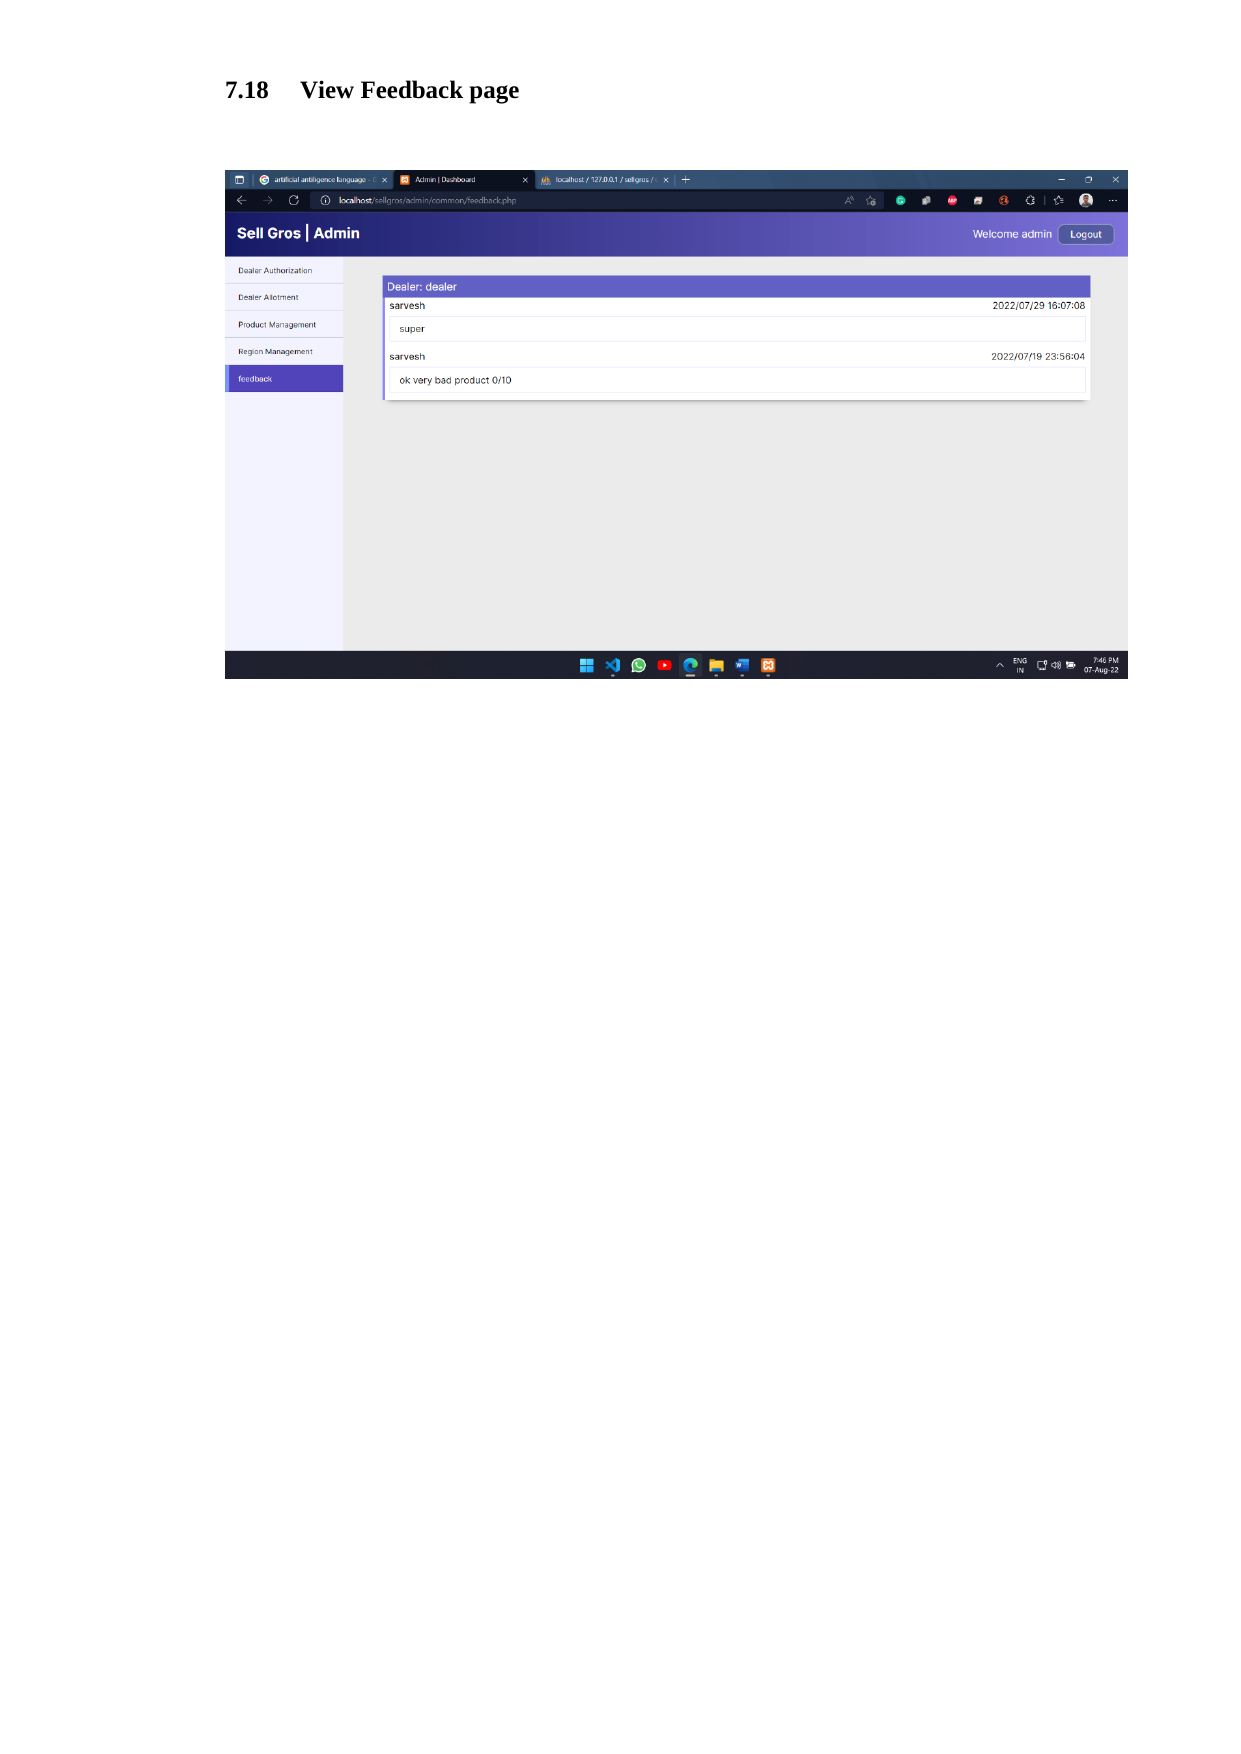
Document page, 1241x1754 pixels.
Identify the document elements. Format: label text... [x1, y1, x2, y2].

text 7.18 View Feedback page [225, 75, 1128, 104]
picture [225, 170, 1128, 679]
